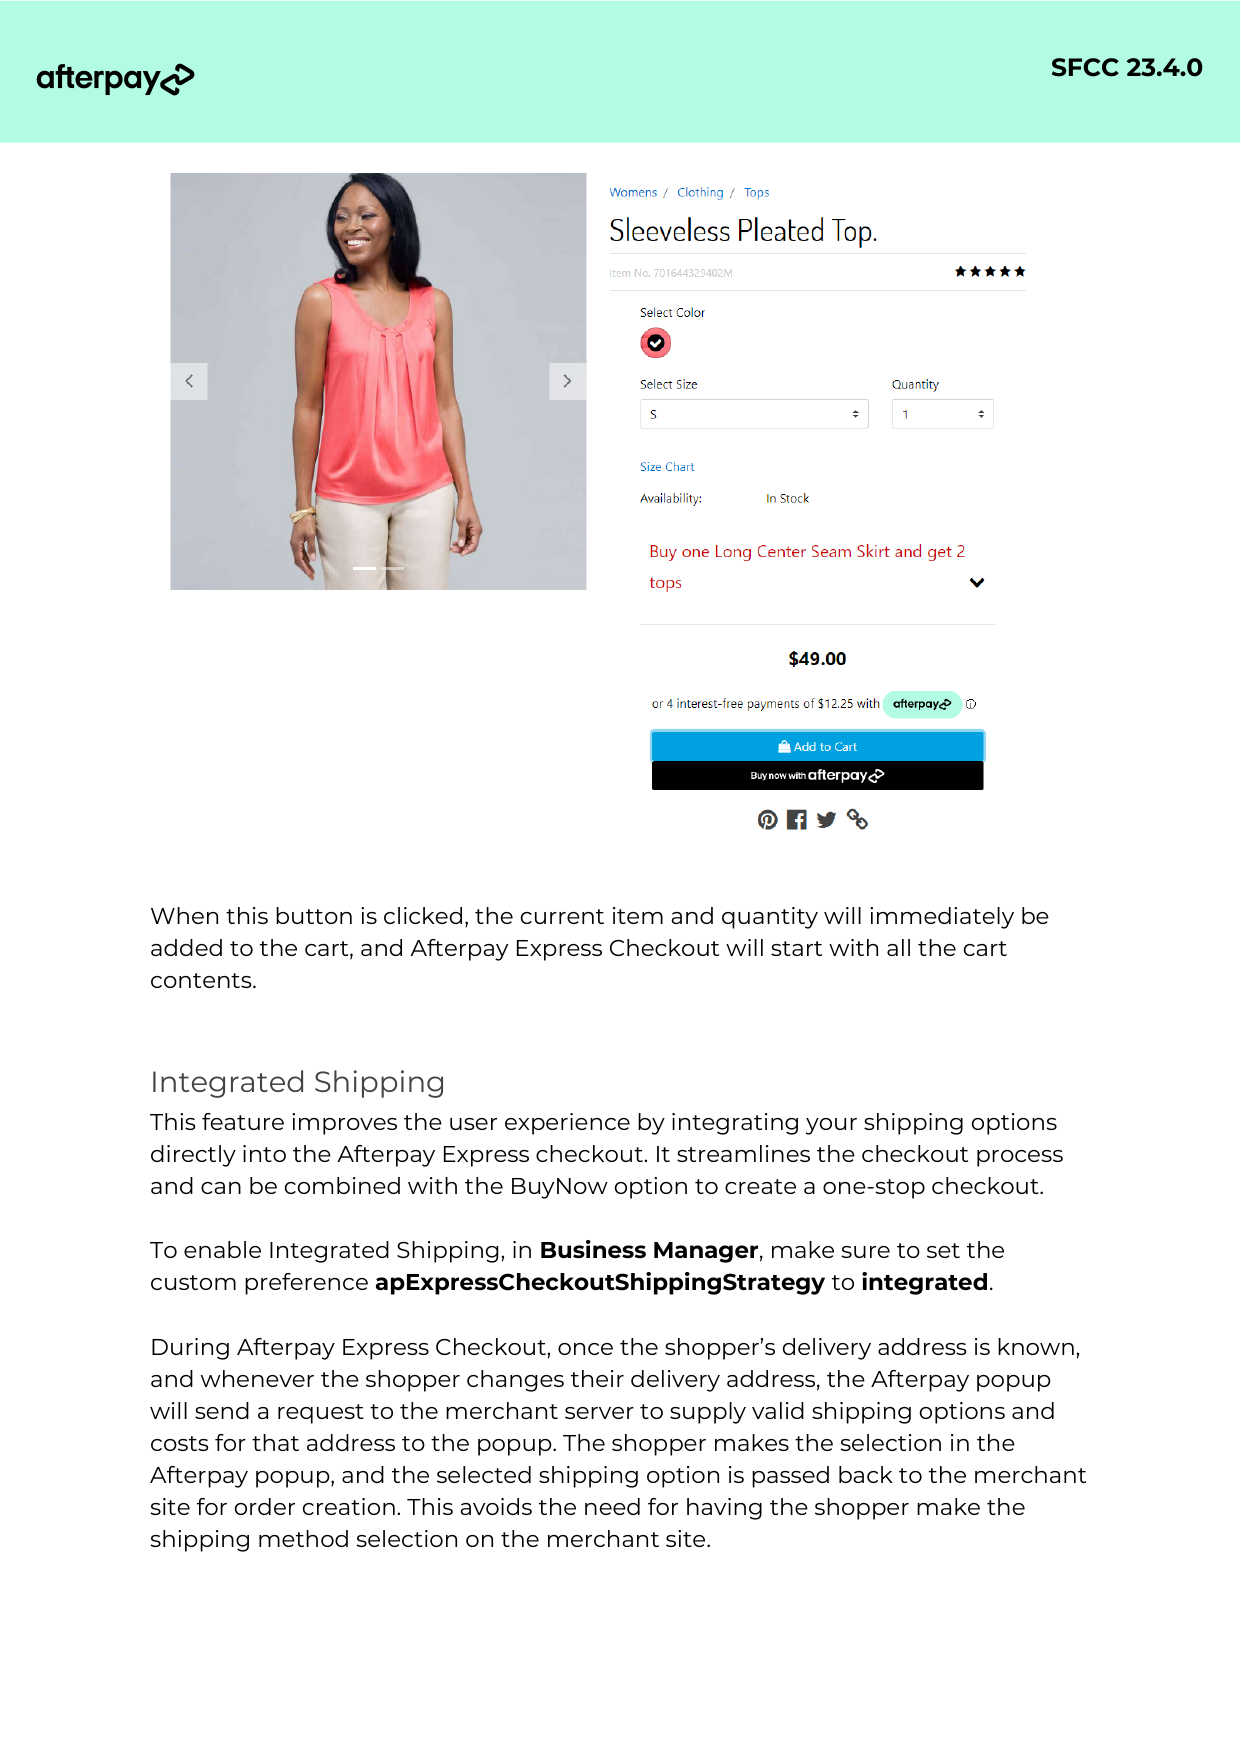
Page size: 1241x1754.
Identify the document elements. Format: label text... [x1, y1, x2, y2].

text During Afterpay Express Checkout, once the shopper’s delivery address is known, and whenever the shopper changes their delivery address, the Afterpay popup will send a request to the merchant server to supply valid shipping options and costs for that address to the popup. The shopper makes the selection in the Afterpay popup, and the selected shipping option is passed back to the merchant site for order creation. This avoids the need for having the shopper make the shipping method selection on the merchant site. [150, 1333, 1090, 1553]
text This feature improves the user experience by integrating your shipping options directly into the Afterpay Express checkout. It streamlines the checkout process and can be combined with the BuyNow option to create a one-stop checkout. To enable Integrated Shipping, in Business Manager, make sure to set the custom preference apExpressCheckoutShippingStrategy to integrated. [150, 1108, 1090, 1296]
picture [7, 40, 224, 103]
subtitle Integrated Shipping [150, 1064, 1090, 1100]
text When this button is clicked, the current item and quantity will immediately be added to the cart, and Afterpay Express Checkout will start with all the cart contents. [150, 903, 1090, 995]
picture [150, 150, 1091, 867]
